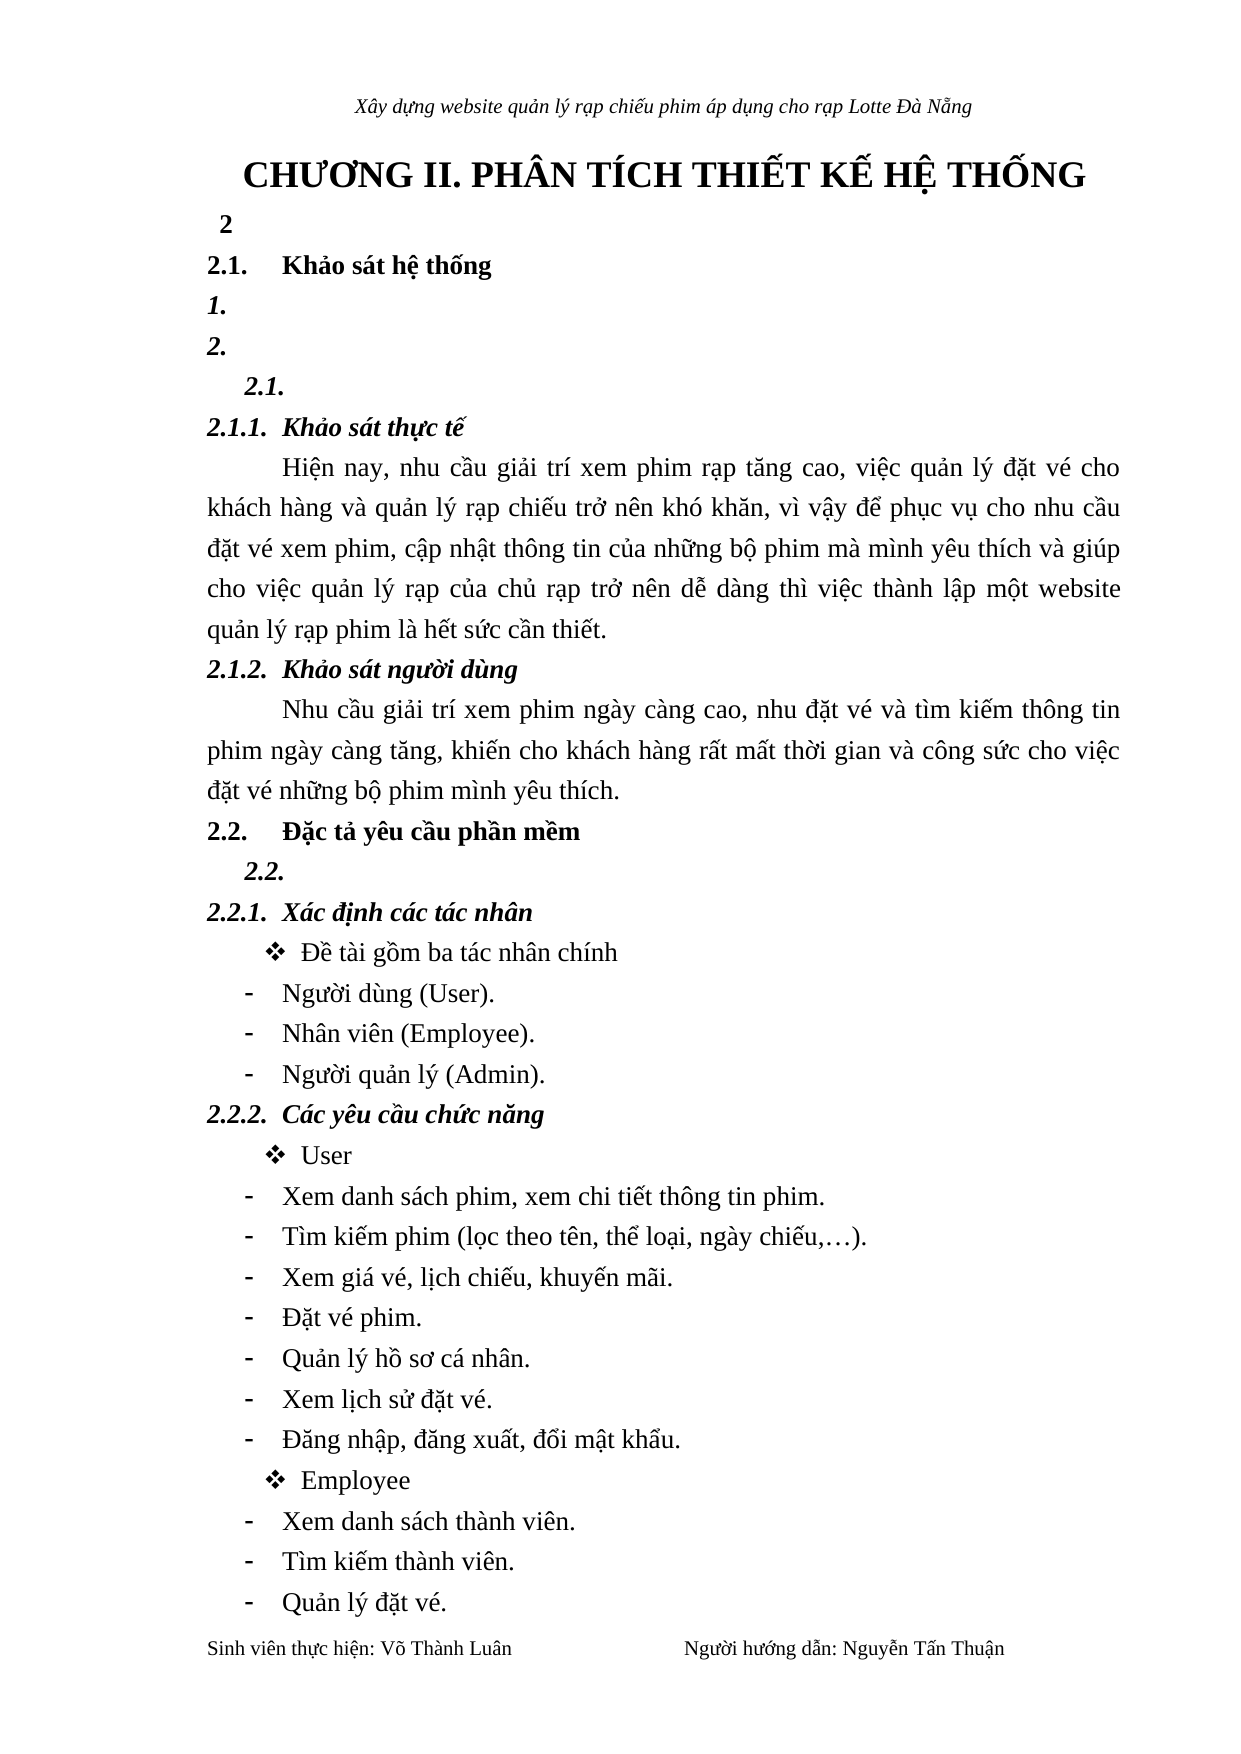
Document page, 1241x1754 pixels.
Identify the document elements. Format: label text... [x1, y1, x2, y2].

list Đặc tả yêu cầu phần mềm [207, 815, 1122, 846]
list Tìm kiếm phim (lọc theo tên, thể loại, ngày chiếu,…). [244, 1220, 1122, 1252]
list Các yêu cầu chức năng [207, 1099, 1122, 1130]
text Nhu cầu giải trí xem phim ngày càng cao, nhu đặt vé và tìm kiếm thông tin phim ngày càng tăng, khiến cho khách hàng rất mất thời gian và công sức cho việc đặt vé những bộ phim mình yêu thích. [207, 694, 1122, 806]
list Xem danh sách phim, xem chi tiết thông tin phim. [244, 1180, 1122, 1211]
list Đặt vé phim. [244, 1302, 1122, 1333]
list Quản lý hồ sơ cá nhân. [244, 1342, 1122, 1373]
list Xác định các tác nhân [207, 896, 1122, 927]
list Xem danh sách thành viên. [244, 1505, 1122, 1536]
list Khảo sát người dùng [207, 653, 1122, 684]
list Xem lịch sử đặt vé. [244, 1383, 1122, 1414]
text CHƯƠNG II. PHÂN TÍCH THIẾT KẾ HỆ THỐNG [207, 153, 1122, 196]
list Đề tài gồm ba tác nhân chính [263, 936, 1122, 967]
list Nhân viên (Employee). [244, 1017, 1122, 1049]
list Tìm kiếm thành viên. [244, 1545, 1122, 1577]
list Employee [263, 1464, 1122, 1495]
list Đăng nhập, đăng xuất, đổi mật khẩu. [244, 1423, 1122, 1455]
text Hiện nay, nhu cầu giải trí xem phim rạp tăng cao, việc quản lý đặt vé cho khách hàng và quản lý rạp chiếu trở nên khó khăn, vì vậy để phục vụ cho nhu cầu đặt vé xem phim, cập nhật thông tin của những bộ phim mà mình yêu thích và giúp cho việc quản lý rạp của chủ rạp trở nên dễ dàng thì việc thành lập một website quản lý rạp phim là hết sức cần thiết. [207, 451, 1122, 644]
list Người dùng (User). [244, 977, 1122, 1008]
list Khảo sát hệ thống [207, 249, 1122, 280]
list Xem giá vé, lịch chiếu, khuyến mãi. [244, 1261, 1122, 1292]
list User [263, 1139, 1122, 1170]
list Quản lý đặt vé. [244, 1586, 1122, 1617]
list Khảo sát thực tế [207, 411, 1122, 442]
list Người quản lý (Admin). [244, 1058, 1122, 1089]
